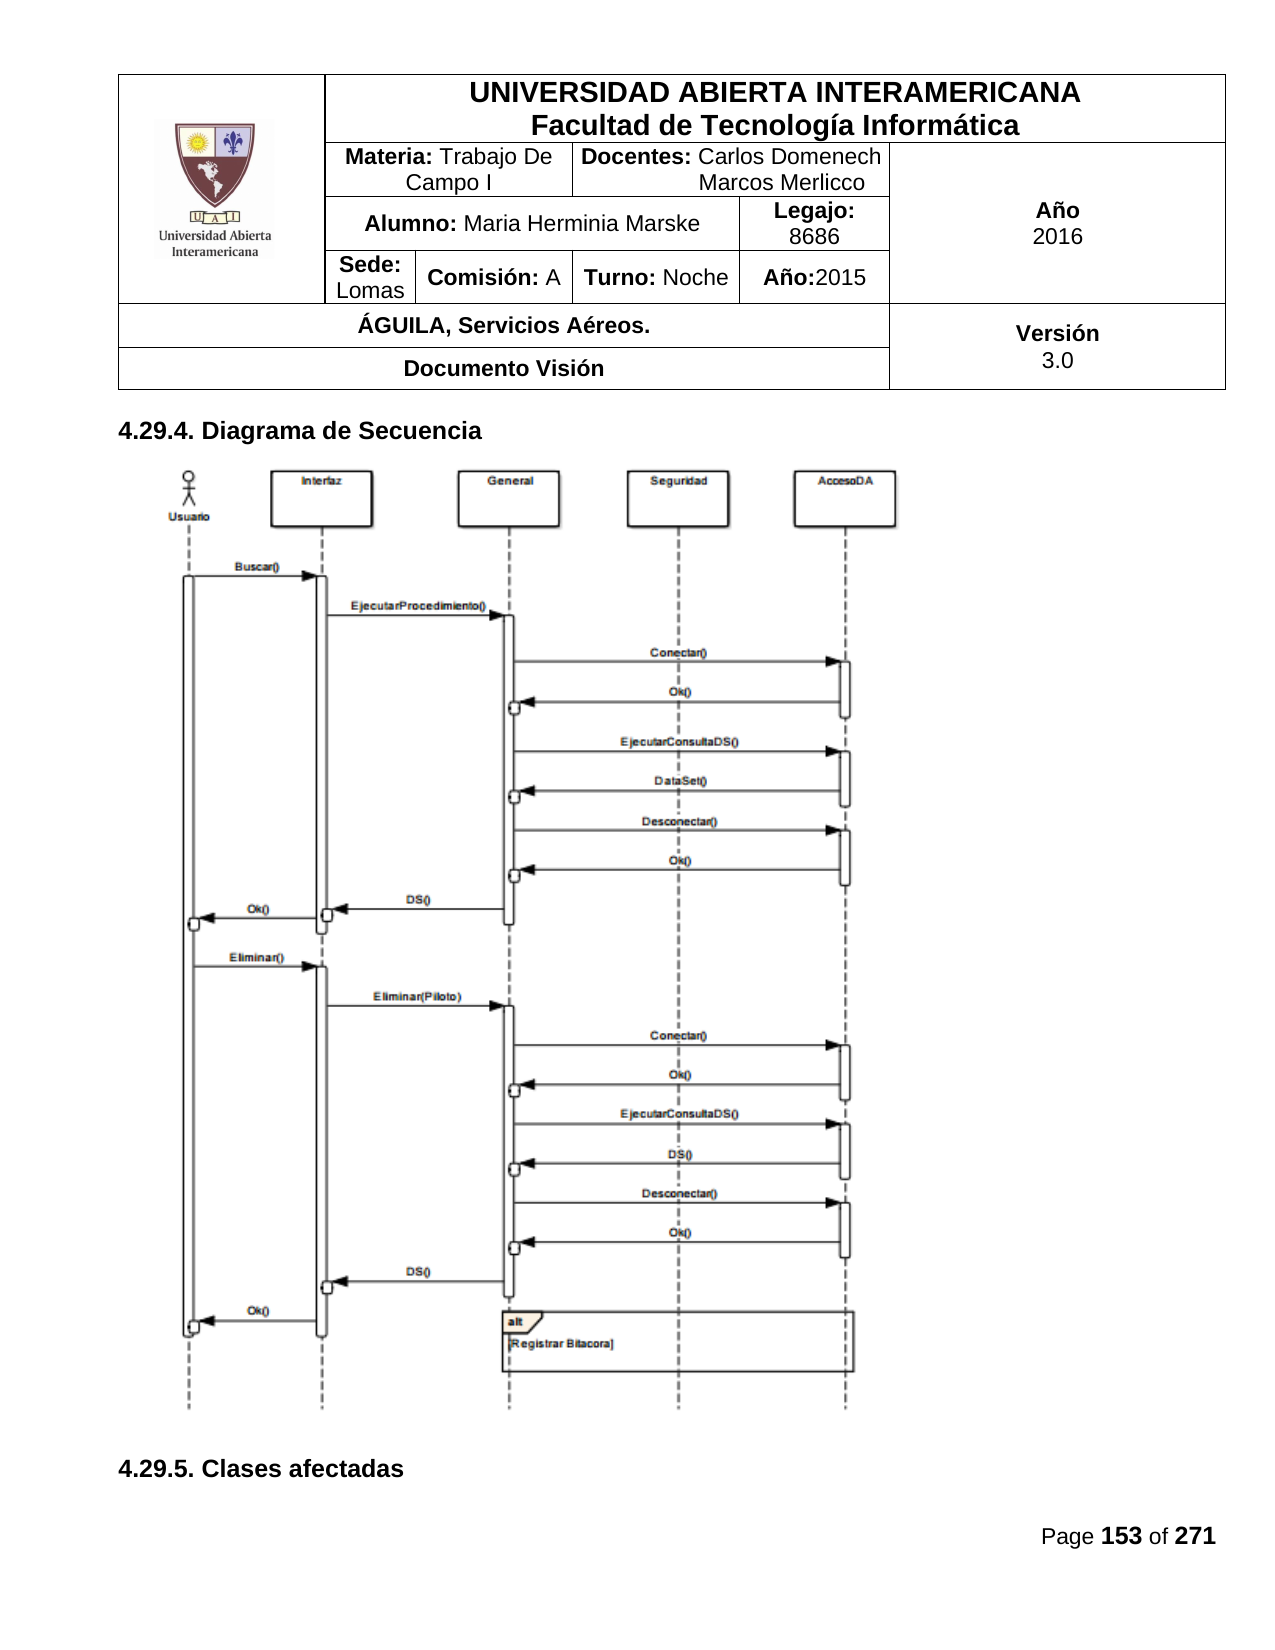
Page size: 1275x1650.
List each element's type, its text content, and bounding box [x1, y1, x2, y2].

subtitle 4.29.4. Diagrama de Secuencia [118, 416, 1216, 445]
picture [147, 449, 926, 1429]
subtitle 4.29.5. Clases afectadas [118, 1454, 1216, 1482]
picture [154, 119, 275, 259]
